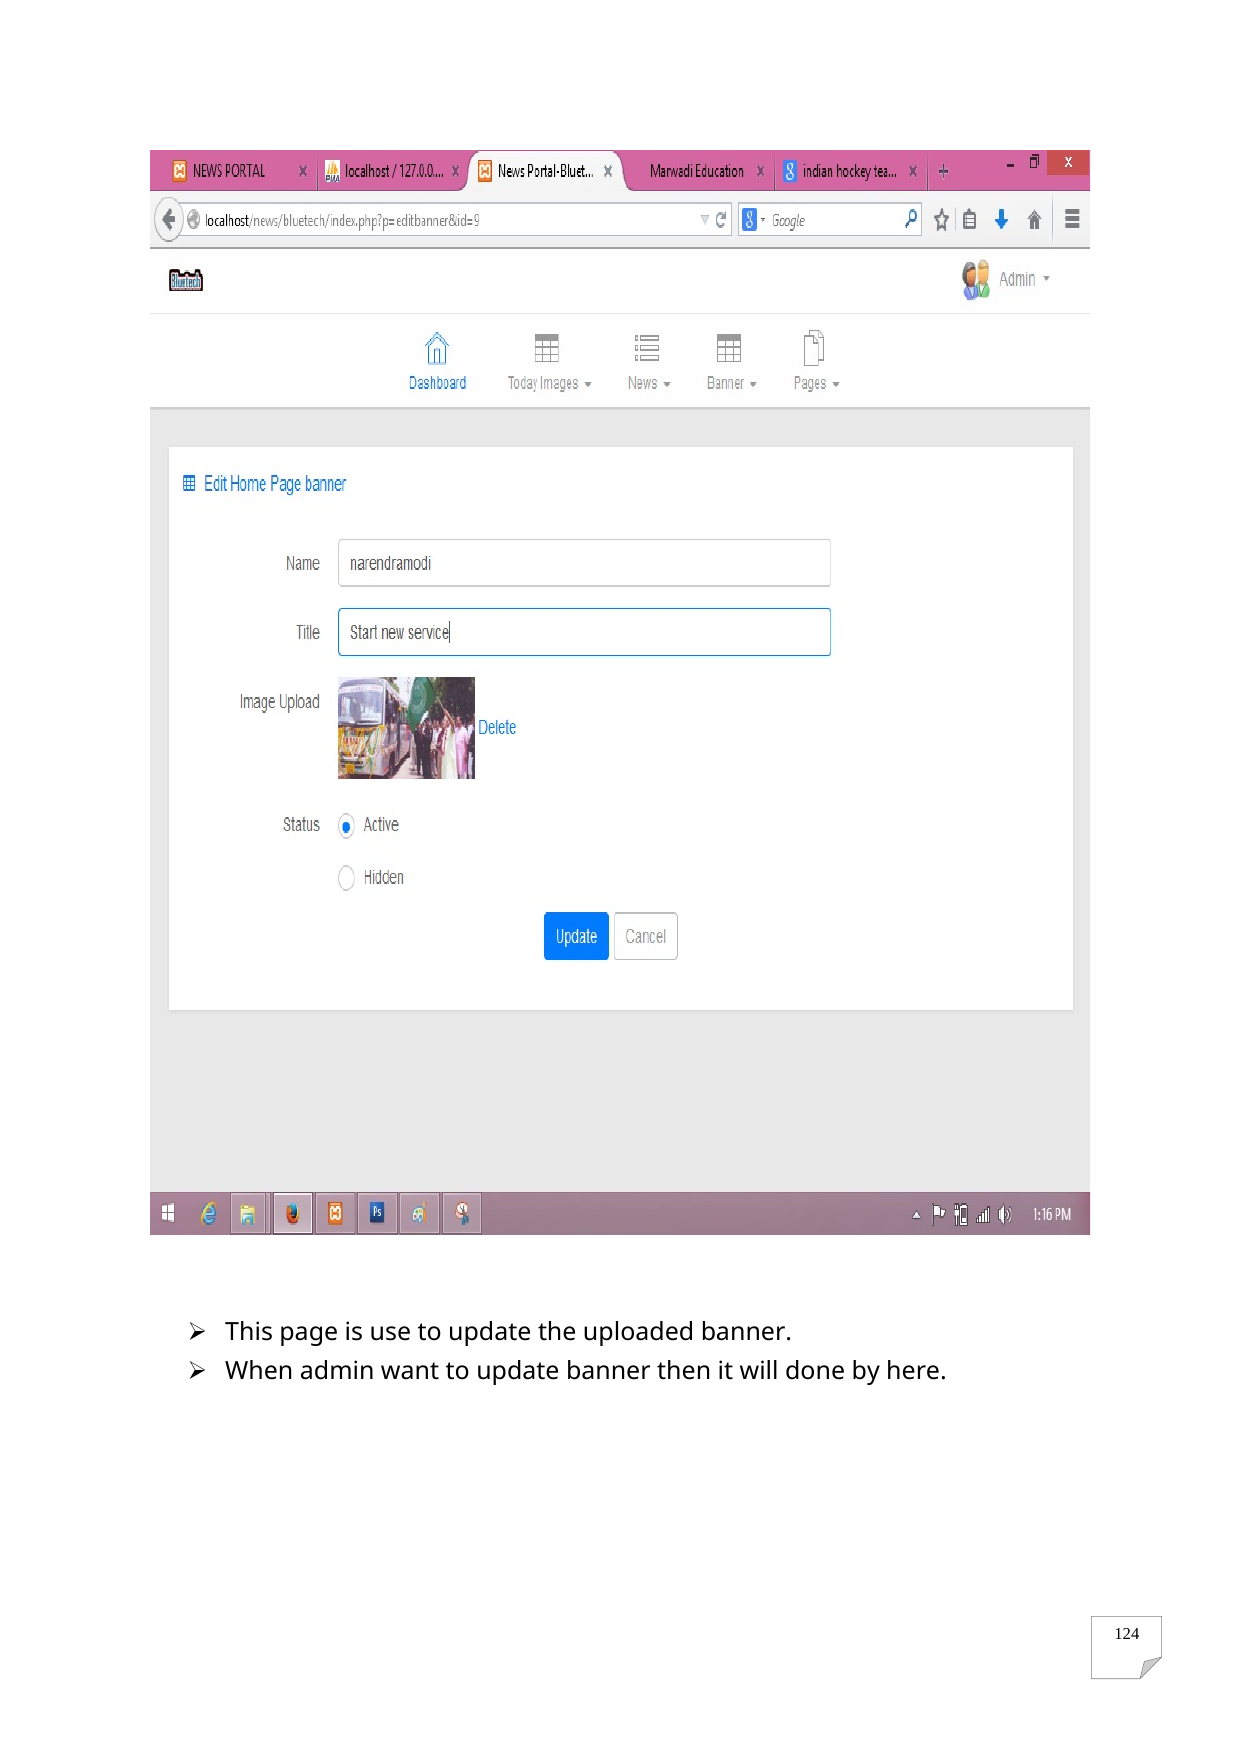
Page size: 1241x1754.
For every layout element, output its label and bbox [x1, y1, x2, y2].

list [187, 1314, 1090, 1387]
picture [150, 150, 1091, 1235]
